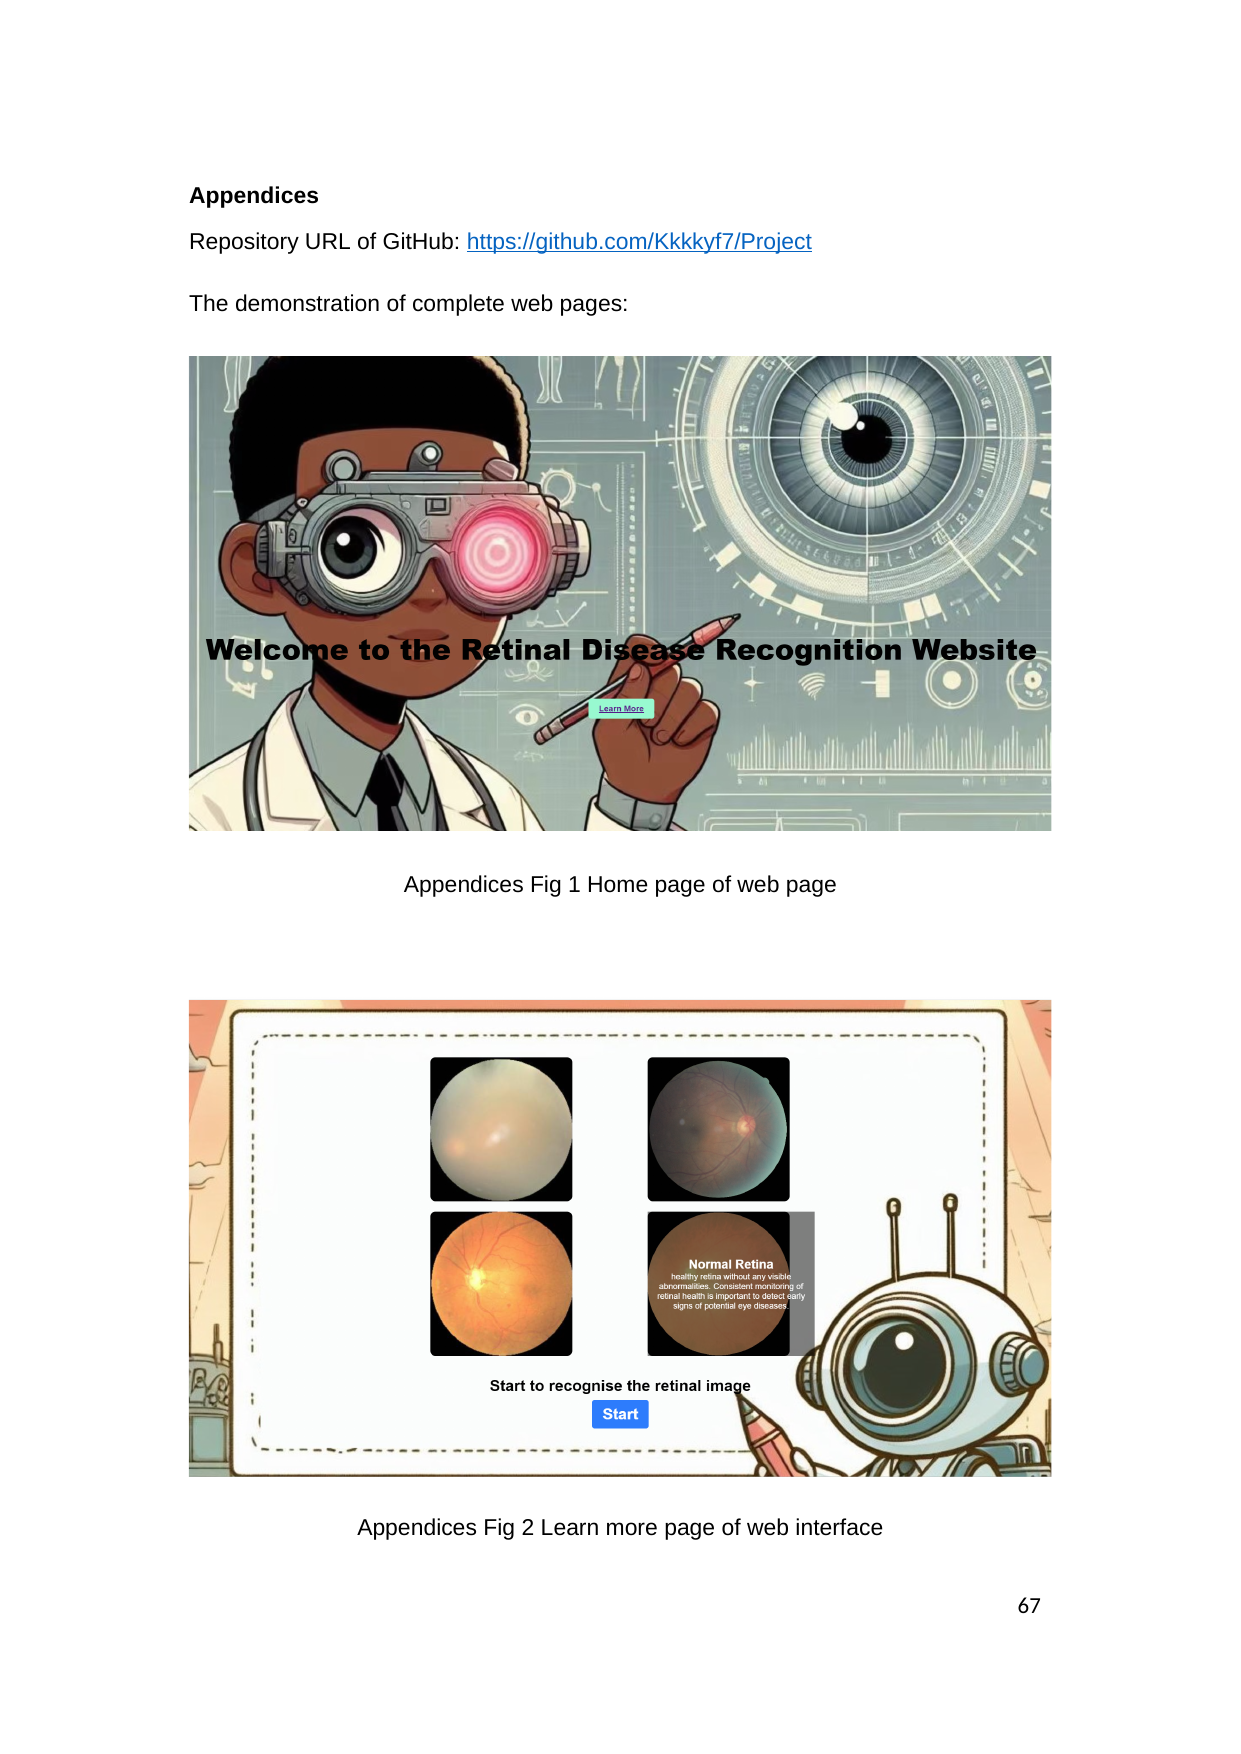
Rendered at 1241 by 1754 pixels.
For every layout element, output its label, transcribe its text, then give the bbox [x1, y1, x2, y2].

picture [188, 356, 1052, 831]
text Appendices Fig 1 Home page of web page [189, 868, 1051, 900]
text The demonstration of complete web pages: [189, 287, 1051, 320]
text Appendices Fig 2 Learn more page of web interface [189, 1511, 1051, 1544]
picture [188, 997, 1052, 1477]
subtitle Appendices [189, 179, 1051, 212]
text Repository URL of GitHub: https://github.com/Kkkkyf7/Project [189, 225, 1051, 258]
